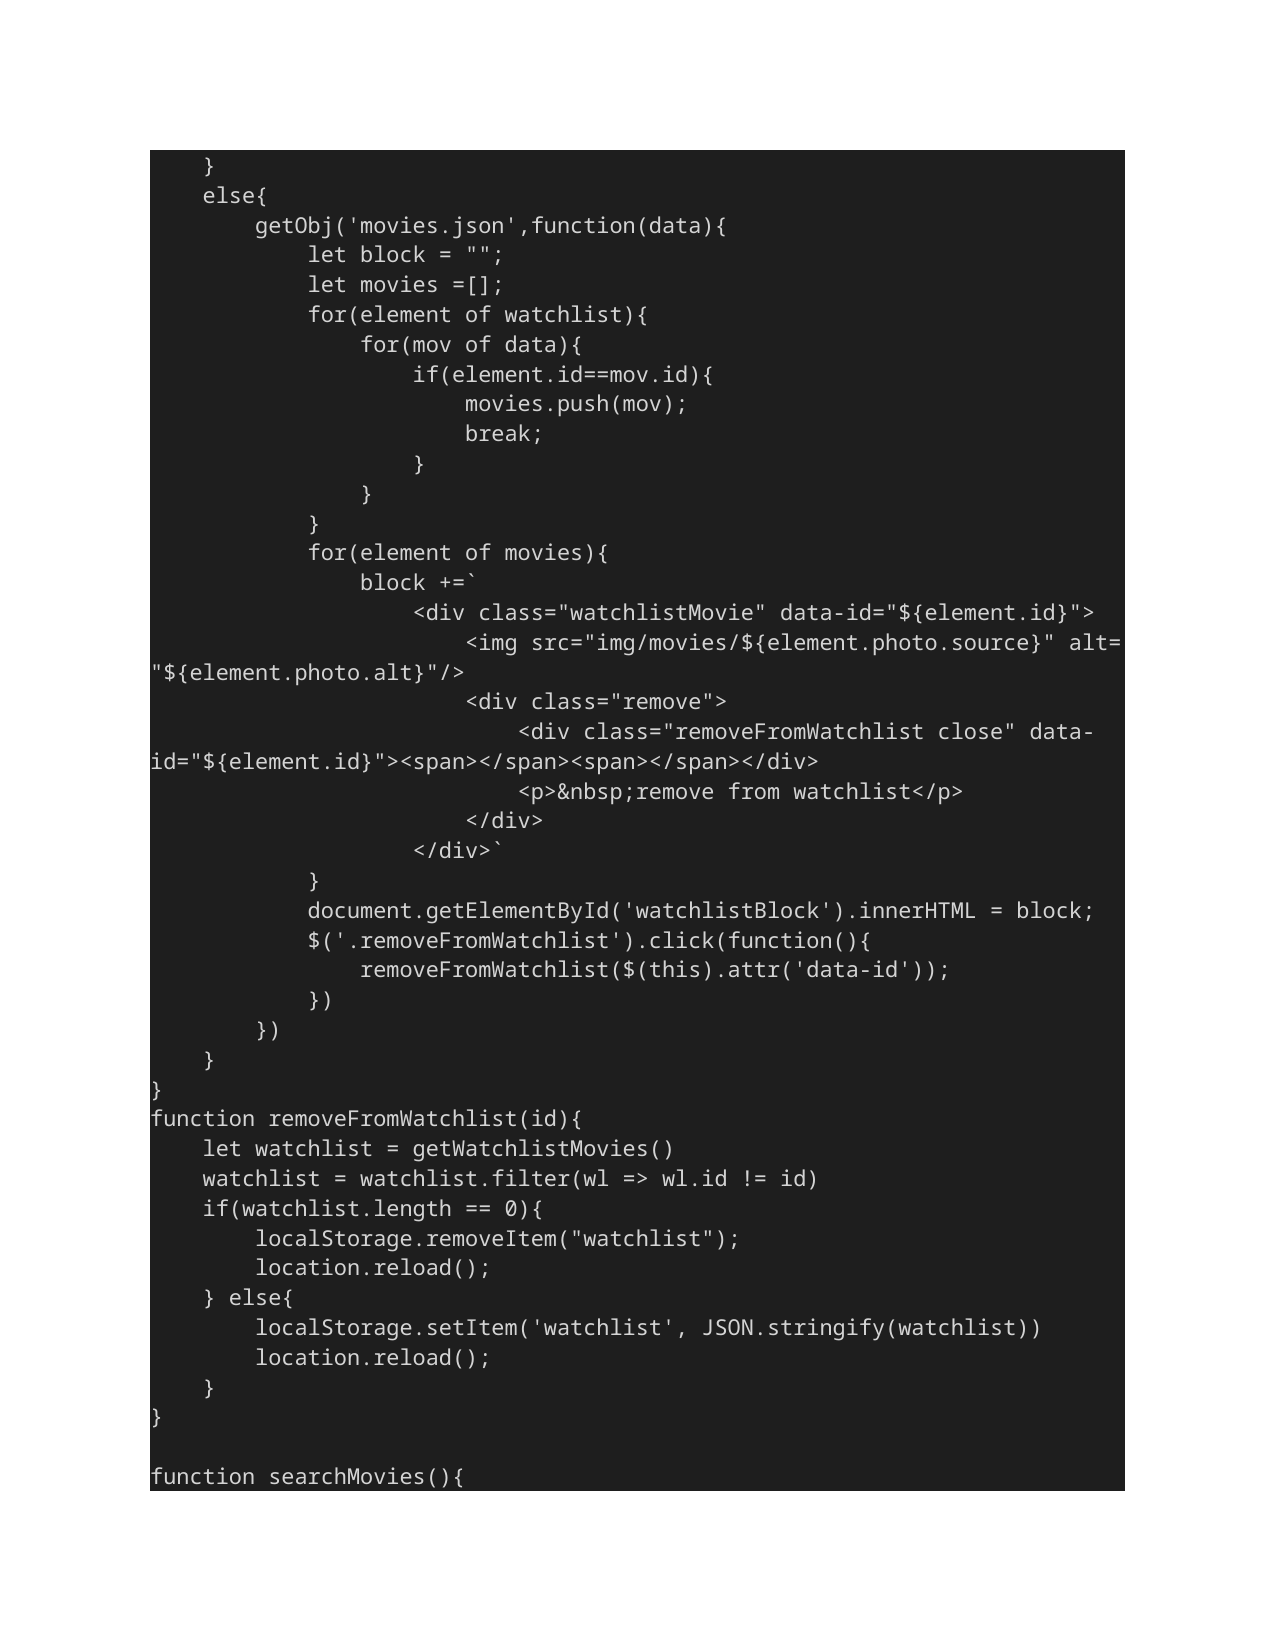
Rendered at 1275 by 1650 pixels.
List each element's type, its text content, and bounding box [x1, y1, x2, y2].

text }) [150, 1014, 1125, 1044]
text if(watchlist.length == 0){ [150, 1193, 1125, 1222]
text <img src="img/movies/${element.photo.source}" alt="${element.photo.alt}"/> [150, 627, 1125, 686]
text for(element of watchlist){ [150, 299, 1125, 329]
text </div> [150, 805, 1125, 835]
text function removeFromWatchlist(id){ [150, 1103, 1125, 1133]
text }) [150, 984, 1125, 1014]
text let block = ""; [150, 239, 1125, 269]
text } [150, 1371, 1125, 1401]
text watchlist = watchlist.filter(wl => wl.id != id) [150, 1163, 1125, 1193]
text </div>` [150, 835, 1125, 865]
text } [150, 507, 1125, 537]
text if(element.id==mov.id){ [150, 358, 1125, 388]
text } [150, 1044, 1125, 1073]
text location.reload(); [150, 1342, 1125, 1371]
text localStorage.setItem('watchlist', JSON.stringify(watchlist)) [150, 1312, 1125, 1342]
text localStorage.removeItem("watchlist"); [150, 1222, 1125, 1252]
text break; [150, 418, 1125, 448]
text for(element of movies){ [150, 537, 1125, 567]
text getObj('movies.json',function(data){ [150, 209, 1125, 239]
text <div class="watchlistMovie" data-id="${element.id}"> [150, 597, 1125, 627]
text } [150, 1401, 1125, 1431]
text for(mov of data){ [150, 329, 1125, 358]
text <div class="remove"> [150, 686, 1125, 716]
text $('.removeFromWatchlist').click(function(){ [150, 924, 1125, 954]
text } [150, 478, 1125, 507]
text } [150, 1073, 1125, 1103]
text <div class="removeFromWatchlist close" data-id="${element.id}"><span></span><span></span></div> [150, 716, 1125, 776]
text } [150, 150, 1125, 180]
text location.reload(); [150, 1252, 1125, 1282]
text } [150, 865, 1125, 895]
text movies.push(mov); [150, 388, 1125, 418]
text let movies =[]; [150, 269, 1125, 299]
text else{ [150, 180, 1125, 209]
text } [150, 448, 1125, 478]
text function searchMovies(){ [150, 1461, 1125, 1491]
text let watchlist = getWatchlistMovies() [150, 1133, 1125, 1163]
text } else{ [150, 1282, 1125, 1312]
text <p>&nbsp;remove from watchlist</p> [150, 776, 1125, 805]
text removeFromWatchlist($(this).attr('data-id')); [150, 954, 1125, 984]
text block +=` [150, 567, 1125, 597]
text document.getElementById('watchlistBlock').innerHTML = block; [150, 895, 1125, 924]
